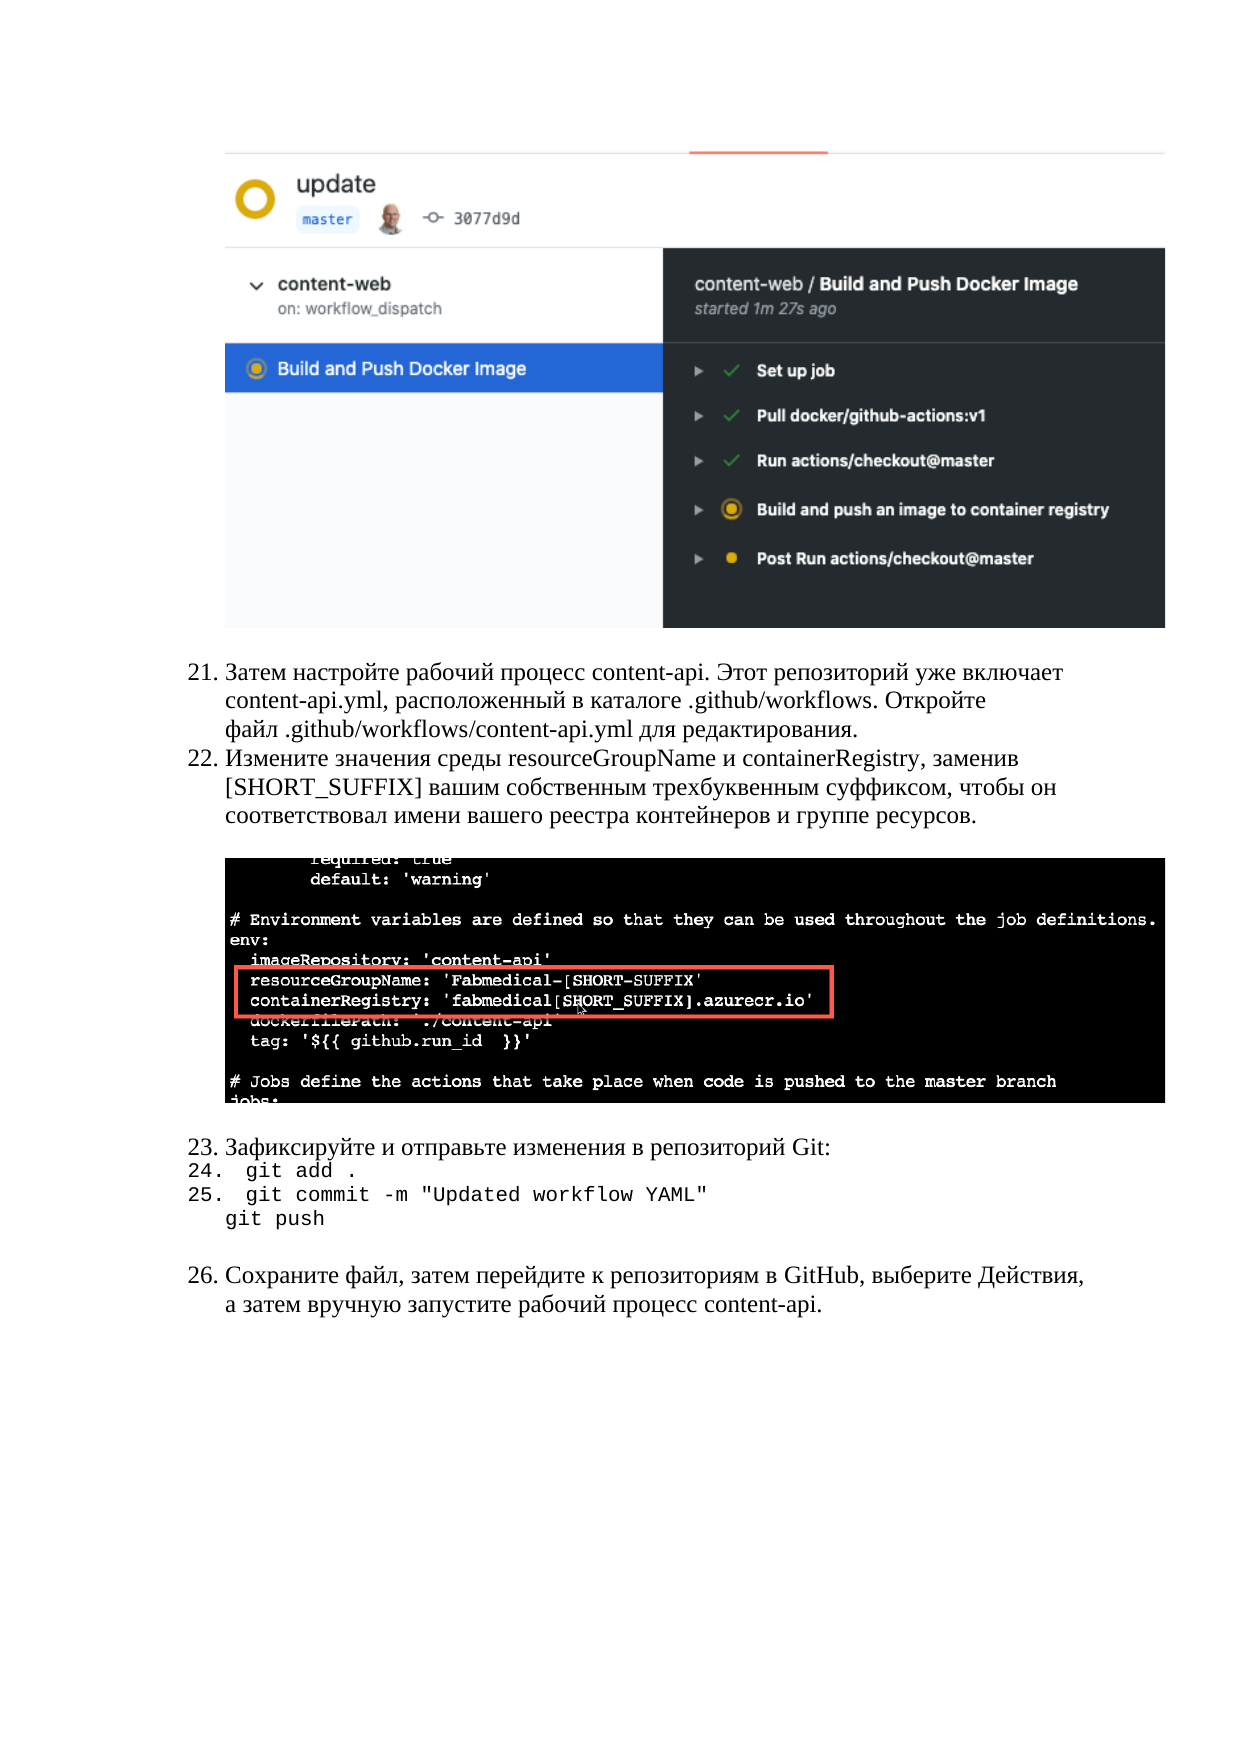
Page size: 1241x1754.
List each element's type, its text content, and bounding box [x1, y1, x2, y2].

list Зафиксируйте и отправьте изменения в репозиторий Git: [187, 1132, 1090, 1160]
list git add . [187, 1160, 1090, 1184]
picture [225, 858, 1166, 1103]
list git commit -m "Updated workflow YAML" [187, 1184, 1090, 1208]
list Затем настройте рабочий процесс content-api. Этот репозиторий уже включает content-api.yml, расположенный в каталоге .github/workflows. Откройте файл .github/workflows/content-api.yml для редактирования. [187, 657, 1090, 743]
text git push [225, 1208, 1090, 1231]
list Измените значения среды resourceGroupName и containerRegistry, заменив [SHORT_SUFFIX] вашим собственным трехбуквенным суффиксом, чтобы он соответствовал имени вашего реестра контейнеров и группе ресурсов. [187, 743, 1090, 829]
list Сохраните файл, затем перейдите к репозиториям в GitHub, выберите Действия, а затем вручную запустите рабочий процесс content-api. [187, 1261, 1090, 1318]
picture [225, 150, 1166, 628]
